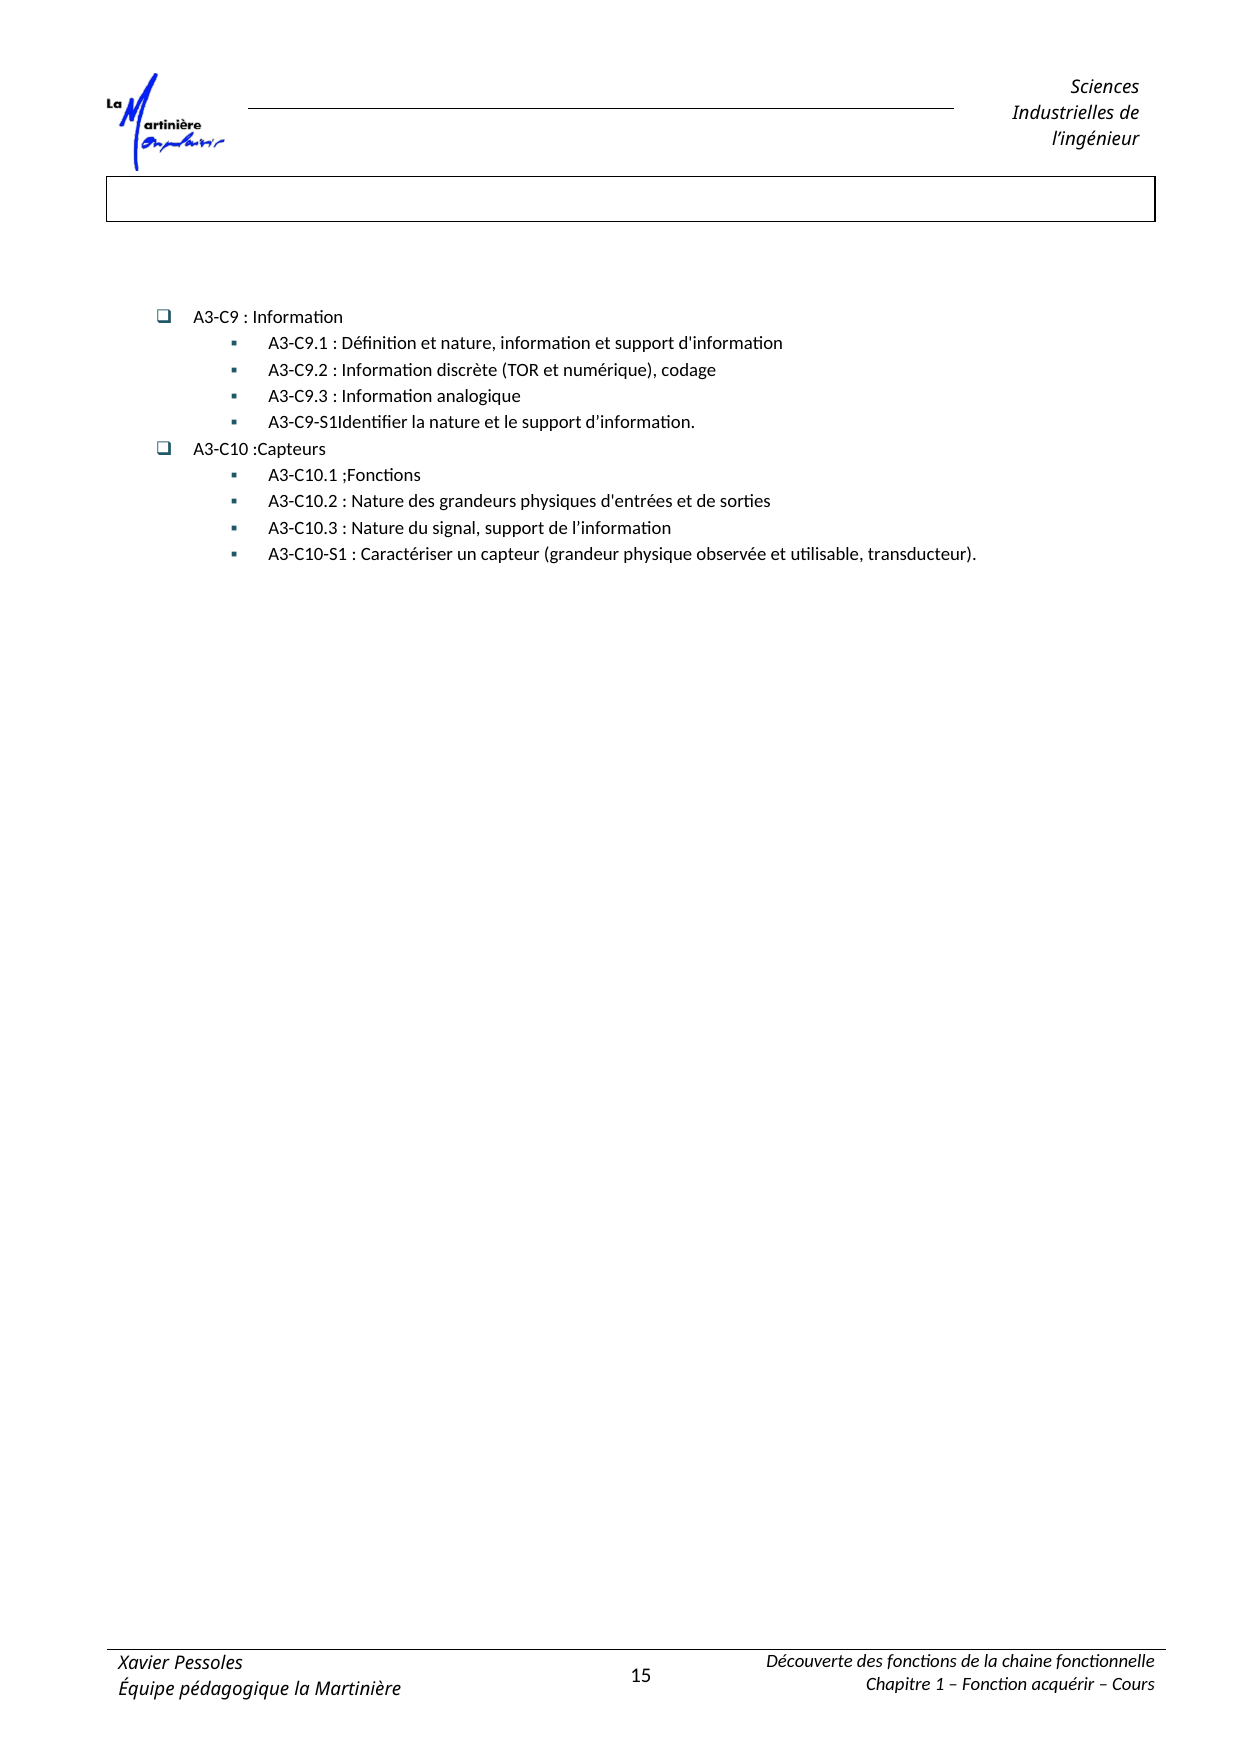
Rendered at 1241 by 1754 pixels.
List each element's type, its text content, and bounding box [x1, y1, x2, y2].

list A3-C9.1 : Définition et nature, information et support d'information [231, 331, 1152, 354]
picture [106, 73, 225, 171]
list A3-C9-S1Identifier la nature et le support d’information. [231, 410, 1152, 433]
list A3-C10.2 : Nature des grandeurs physiques d'entrées et de sorties [231, 489, 1152, 512]
list A3-C10 :Capteurs [156, 437, 1152, 460]
list A3-C10.3 : Nature du signal, support de l’information [231, 516, 1152, 539]
list A3-C9.2 : Information discrète (TOR et numérique), codage [231, 358, 1152, 381]
list A3-C10-S1 : Caractériser un capteur (grandeur physique observée et utilisable, transducteur). [231, 542, 1152, 565]
list A3-C9 : Information [156, 305, 1152, 328]
table_cell [107, 177, 1154, 221]
list A3-C9.3 : Information analogique [231, 384, 1152, 407]
list A3-C10.1 ;Fonctions [231, 463, 1152, 486]
